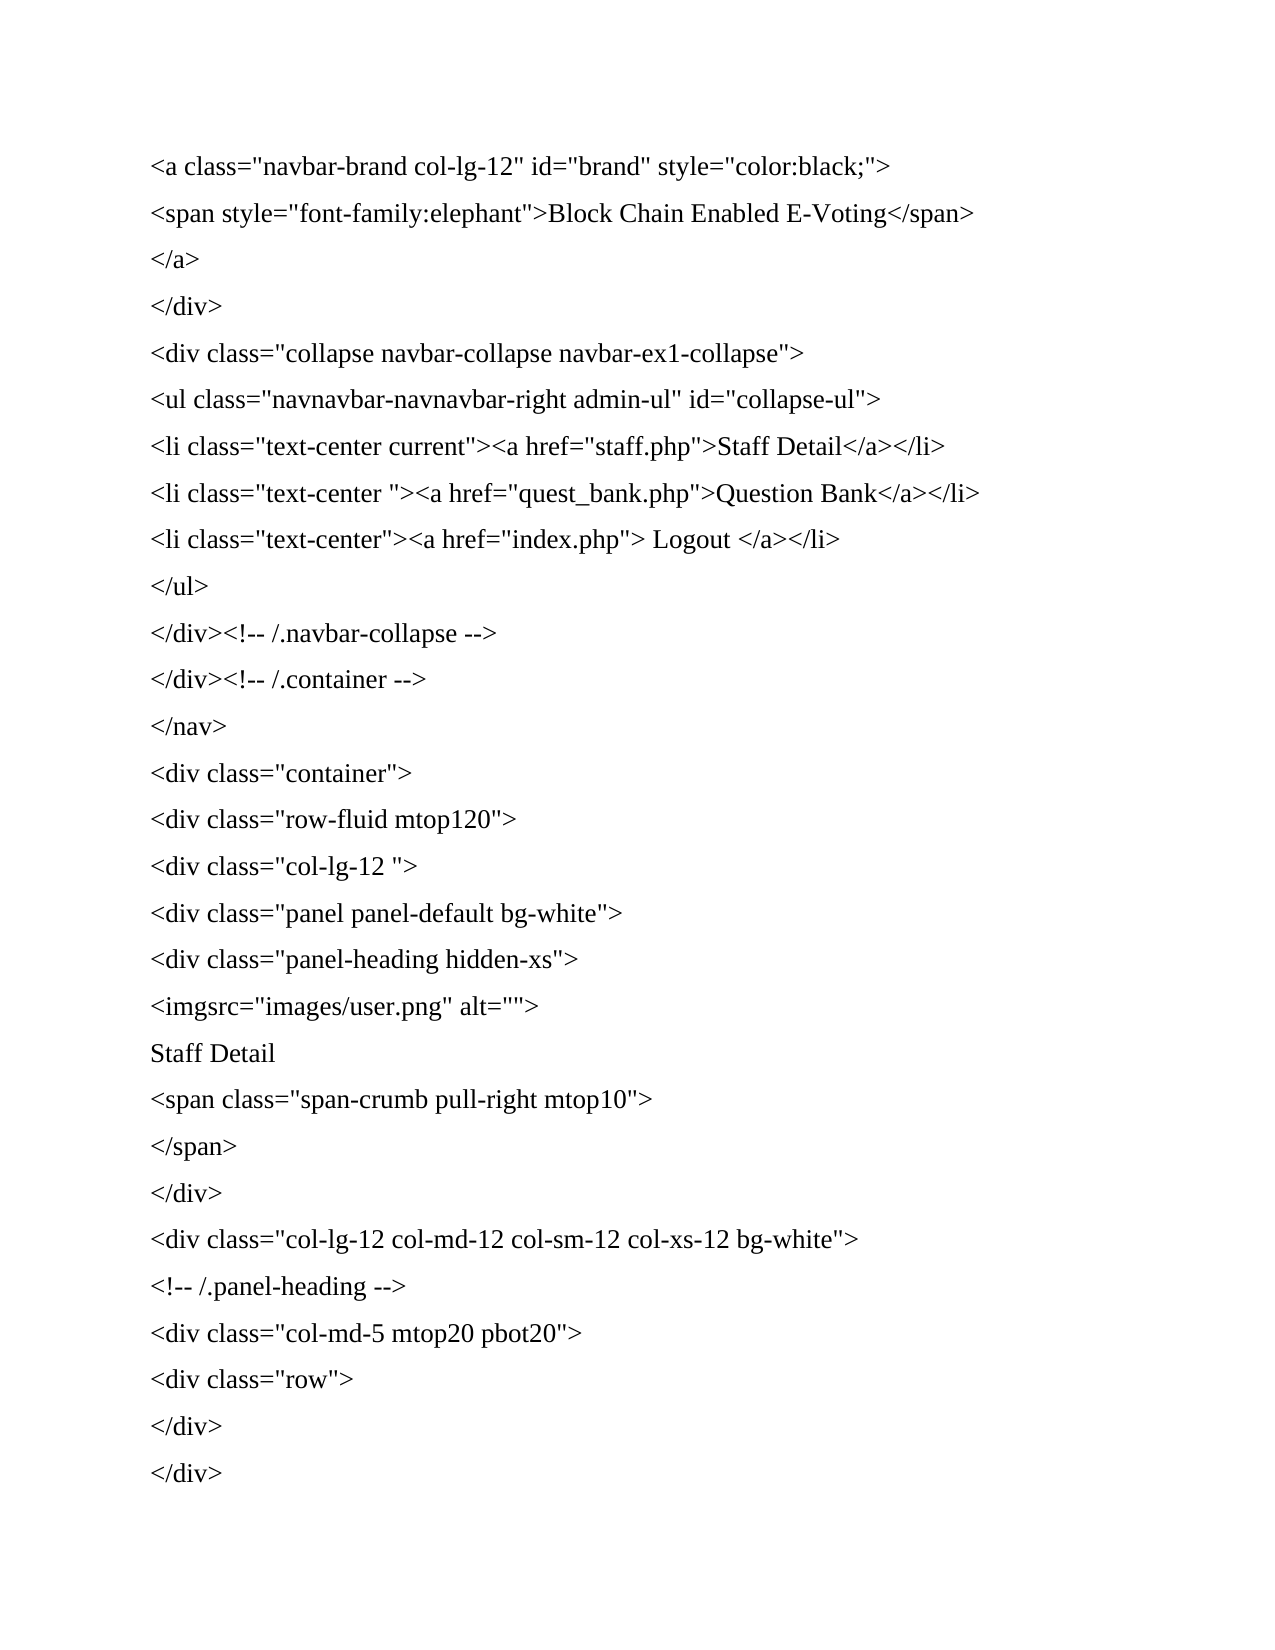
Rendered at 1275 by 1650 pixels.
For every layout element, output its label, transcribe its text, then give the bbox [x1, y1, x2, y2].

text </div> [150, 1410, 1125, 1441]
text </ul> [150, 570, 1125, 601]
text </span> [150, 1130, 1125, 1161]
text </nav> [150, 710, 1125, 741]
text </div> [150, 290, 1125, 321]
text <!-- /.panel-heading --> [150, 1270, 1125, 1301]
text <div class="row-fluid mtop120"> [150, 803, 1125, 834]
text <li class="text-center current"><a href="staff.php">Staff Detail</a></li> [150, 430, 1125, 461]
text </a> [150, 243, 1125, 274]
text <div class="col-lg-12 col-md-12 col-sm-12 col-xs-12 bg-white"> [150, 1223, 1125, 1254]
text </div> [150, 1457, 1125, 1488]
text Staff Detail [150, 1037, 1125, 1068]
text <div class="container"> [150, 757, 1125, 788]
text <div class="col-lg-12 "> [150, 850, 1125, 881]
text <ul class="navnavbar-navnavbar-right admin-ul" id="collapse-ul"> [150, 383, 1125, 414]
text <div class="panel-heading hidden-xs"> [150, 943, 1125, 974]
text <li class="text-center "><a href="quest_bank.php">Question Bank</a></li> [150, 477, 1125, 508]
text <a class="navbar-brand col-lg-12" id="brand" style="color:black;"> [150, 150, 1125, 181]
text </div><!-- /.container --> [150, 663, 1125, 694]
text <div class="col-md-5 mtop20 pbot20"> [150, 1317, 1125, 1348]
text </div><!-- /.navbar-collapse --> [150, 617, 1125, 648]
text <div class="row"> [150, 1363, 1125, 1394]
text <span style="font-family:elephant">Block Chain Enabled E-Voting</span> [150, 197, 1125, 228]
text <li class="text-center"><a href="index.php"> Logout </a></li> [150, 523, 1125, 554]
text <div class="panel panel-default bg-white"> [150, 897, 1125, 928]
text <span class="span-crumb pull-right mtop10"> [150, 1083, 1125, 1114]
text <div class="collapse navbar-collapse navbar-ex1-collapse"> [150, 337, 1125, 368]
text <imgsrc="images/user.png" alt=""> [150, 990, 1125, 1021]
text </div> [150, 1177, 1125, 1208]
